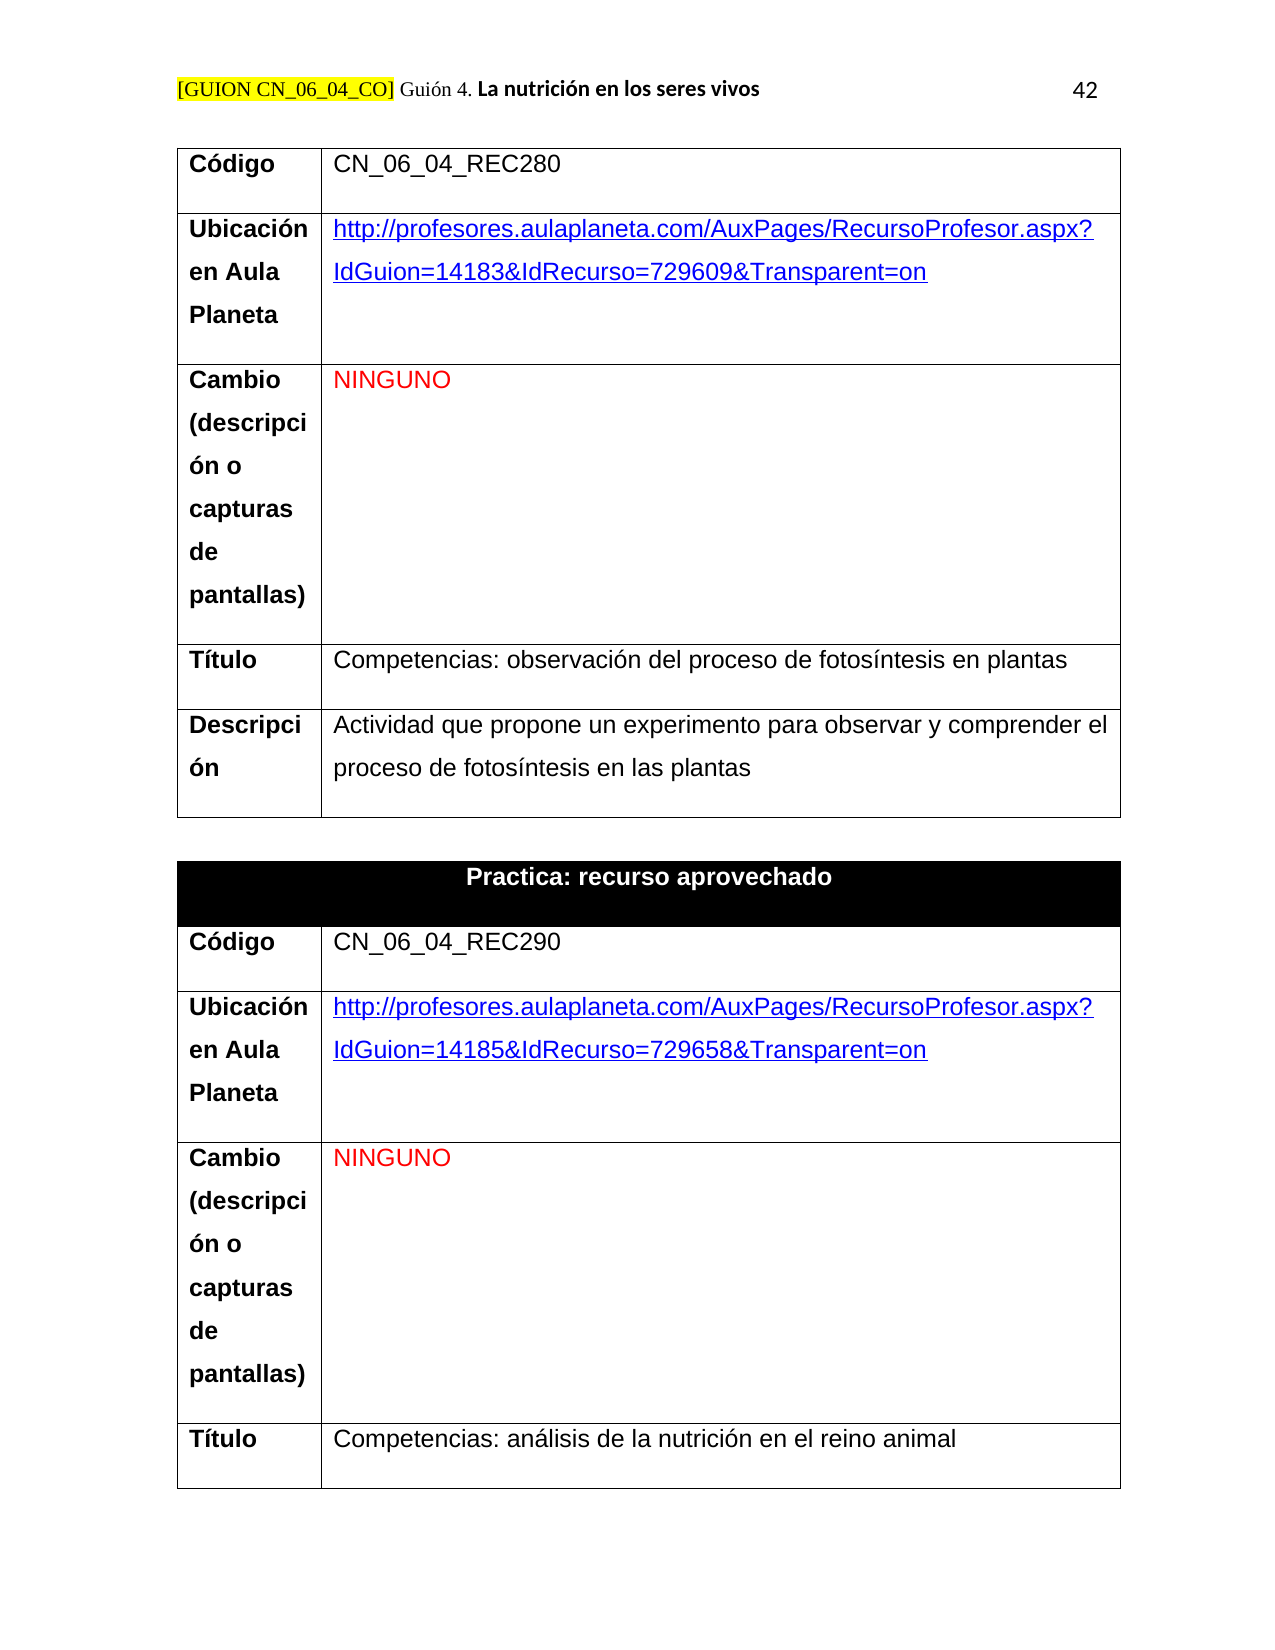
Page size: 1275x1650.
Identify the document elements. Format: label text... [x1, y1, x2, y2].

table_cell NINGUNO [322, 365, 1120, 644]
table_cell http://profesores.aulaplaneta.com/AuxPages/RecursoProfesor.aspx?IdGuion=14183&IdRecurso=729609&Transparent=on [322, 214, 1120, 364]
table_cell Actividad que propone un experimento para observar y comprender el proceso de fotosíntesis en las plantas [322, 710, 1120, 817]
table_cell NINGUNO [322, 1143, 1120, 1423]
table_cell Título [178, 1424, 321, 1488]
table_cell CN_06_04_REC280 [322, 149, 1120, 212]
table_cell Competencias: análisis de la nutrición en el reino animal [322, 1424, 1120, 1488]
table_cell Ubicación en Aula Planeta [178, 992, 321, 1142]
table_cell Ubicación en Aula Planeta [178, 214, 321, 364]
table_cell Descripción [178, 710, 321, 817]
table_cell Cambio (descripción o capturas de pantallas) [178, 1143, 321, 1423]
table_cell Cambio (descripción o capturas de pantallas) [178, 365, 321, 644]
table_cell http://profesores.aulaplaneta.com/AuxPages/RecursoProfesor.aspx?IdGuion=14185&IdRecurso=729658&Transparent=on [322, 992, 1120, 1142]
table_cell Título [178, 645, 321, 709]
table_cell Competencias: observación del proceso de fotosíntesis en plantas [322, 645, 1120, 709]
table_cell CN_06_04_REC290 [322, 927, 1120, 991]
table_cell Código [178, 927, 321, 991]
table_cell Código [178, 149, 321, 212]
table_header Practica: recurso aprovechado [178, 862, 1120, 926]
